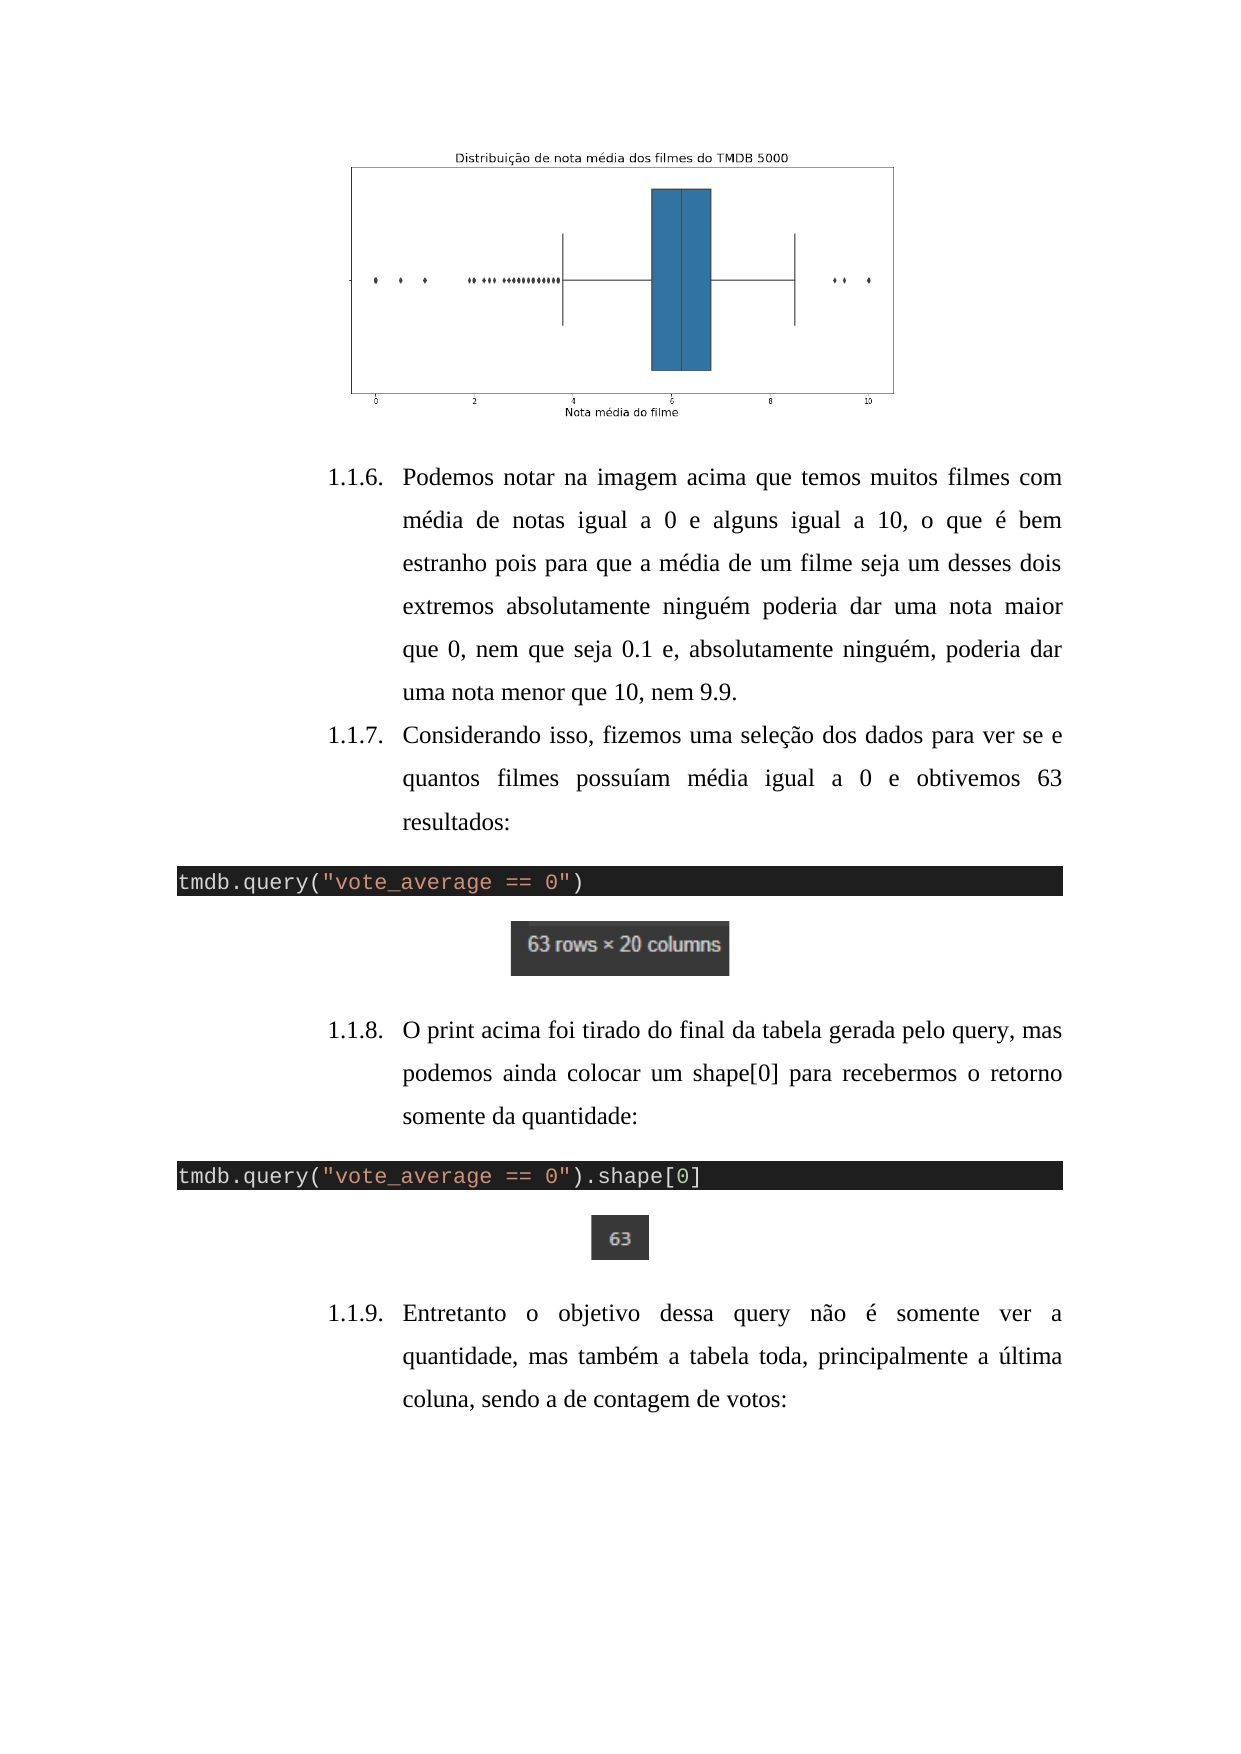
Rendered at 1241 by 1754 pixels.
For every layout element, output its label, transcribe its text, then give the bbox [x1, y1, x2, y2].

list Podemos notar na imagem acima que temos muitos filmes com média de notas igual a 0 e alguns igual a 10, o que é bem estranho pois para que a média de um filme seja um desses dois extremos absolutamente ninguém poderia dar uma nota maior que 0, nem que seja 0.1 e, absolutamente ninguém, poderia dar uma nota menor que 10, nem 9.9. [327, 462, 1063, 706]
list Entretanto o objetivo dessa query não é somente ver a quantidade, mas também a tabela toda, principalmente a última coluna, sendo a de contagem de votos: [327, 1298, 1063, 1413]
picture [510, 921, 730, 976]
list Considerando isso, fizemos uma seleção dos dados para ver se e quantos filmes possuíam média igual a 0 e obtivemos 63 resultados: [327, 720, 1063, 835]
picture [591, 1215, 649, 1260]
text tmdb.query("vote_average == 0").shape[0] [177, 1161, 1063, 1190]
text tmdb.query("vote_average == 0") [177, 866, 1063, 896]
picture [343, 147, 898, 423]
list O print acima foi tirado do final da tabela gerada pelo query, mas podemos ainda colocar um shape[0] para recebermos o retorno somente da quantidade: [327, 1015, 1063, 1130]
